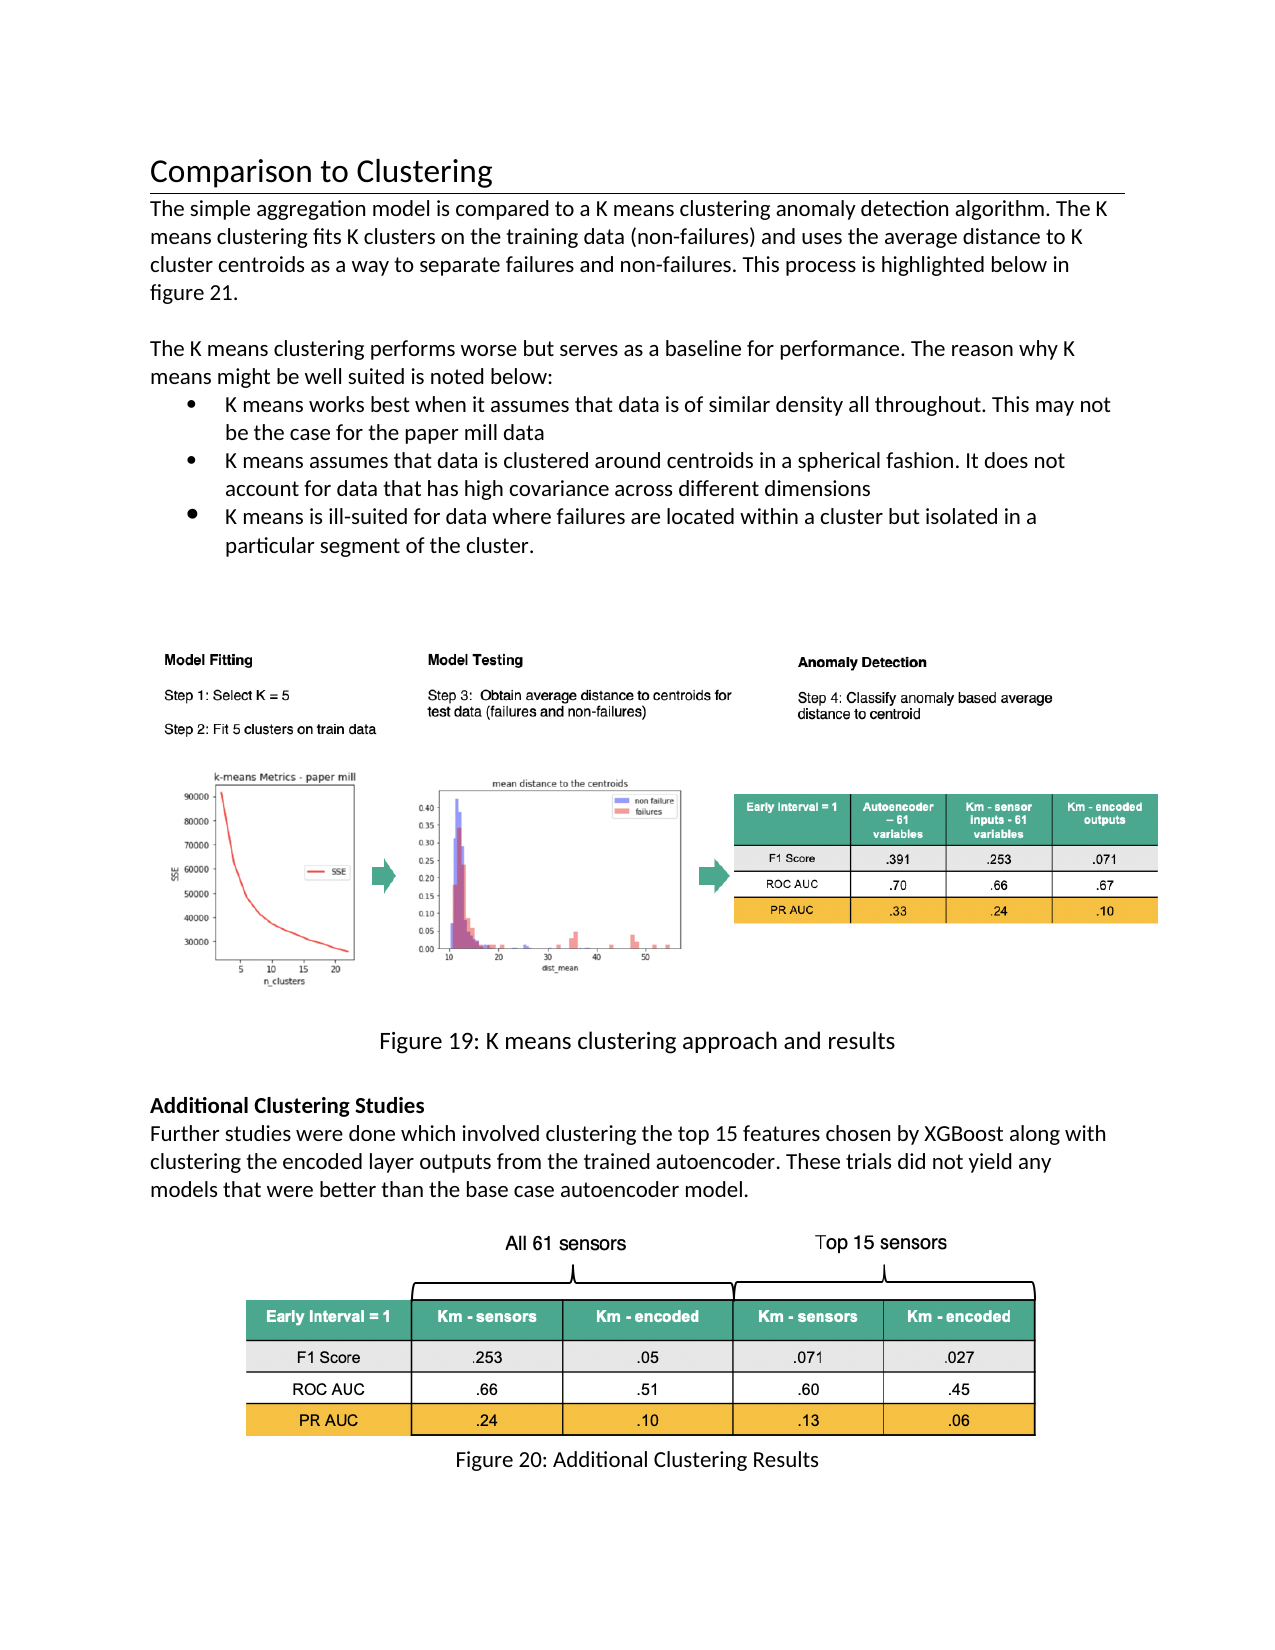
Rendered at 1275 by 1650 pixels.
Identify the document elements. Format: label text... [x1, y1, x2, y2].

picture [222, 1203, 1053, 1445]
list K means assumes that data is clustered around centroids in a spherical fashion. It does not account for data that has high covariance across different dimensions [187, 446, 1125, 502]
text Further studies were done which involved clustering the top 15 features chosen by XGBoost along with clustering the encoded layer outputs from the trained autoencoder. These trials did not yield any models that were better than the base case autoencoder model. [150, 1119, 1125, 1203]
text Figure 19: K means clustering approach and results [150, 1025, 1125, 1055]
text The K means clustering performs worse but serves as a baseline for performance. The reason why K means might be well suited is noted below: [150, 334, 1125, 390]
text Figure 20: Additional Clustering Results [150, 1445, 1125, 1473]
text Additional Clustering Studies [150, 1091, 1125, 1119]
picture [150, 630, 1166, 990]
text Comparison to Clustering [150, 150, 1125, 193]
list K means works best when it assumes that data is of similar density all throughout. This may not be the case for the paper mill data [187, 390, 1125, 446]
text The simple aggregation model is compared to a K means clustering anomaly detection algorithm. The K means clustering fits K clusters on the training data (non-failures) and uses the average distance to K cluster centroids as a way to separate failures and non-failures. This process is highlighted below in figure 21. [150, 194, 1125, 306]
list K means is ill-suited for data where failures are located within a cluster but isolated in a particular segment of the cluster. [187, 502, 1125, 559]
